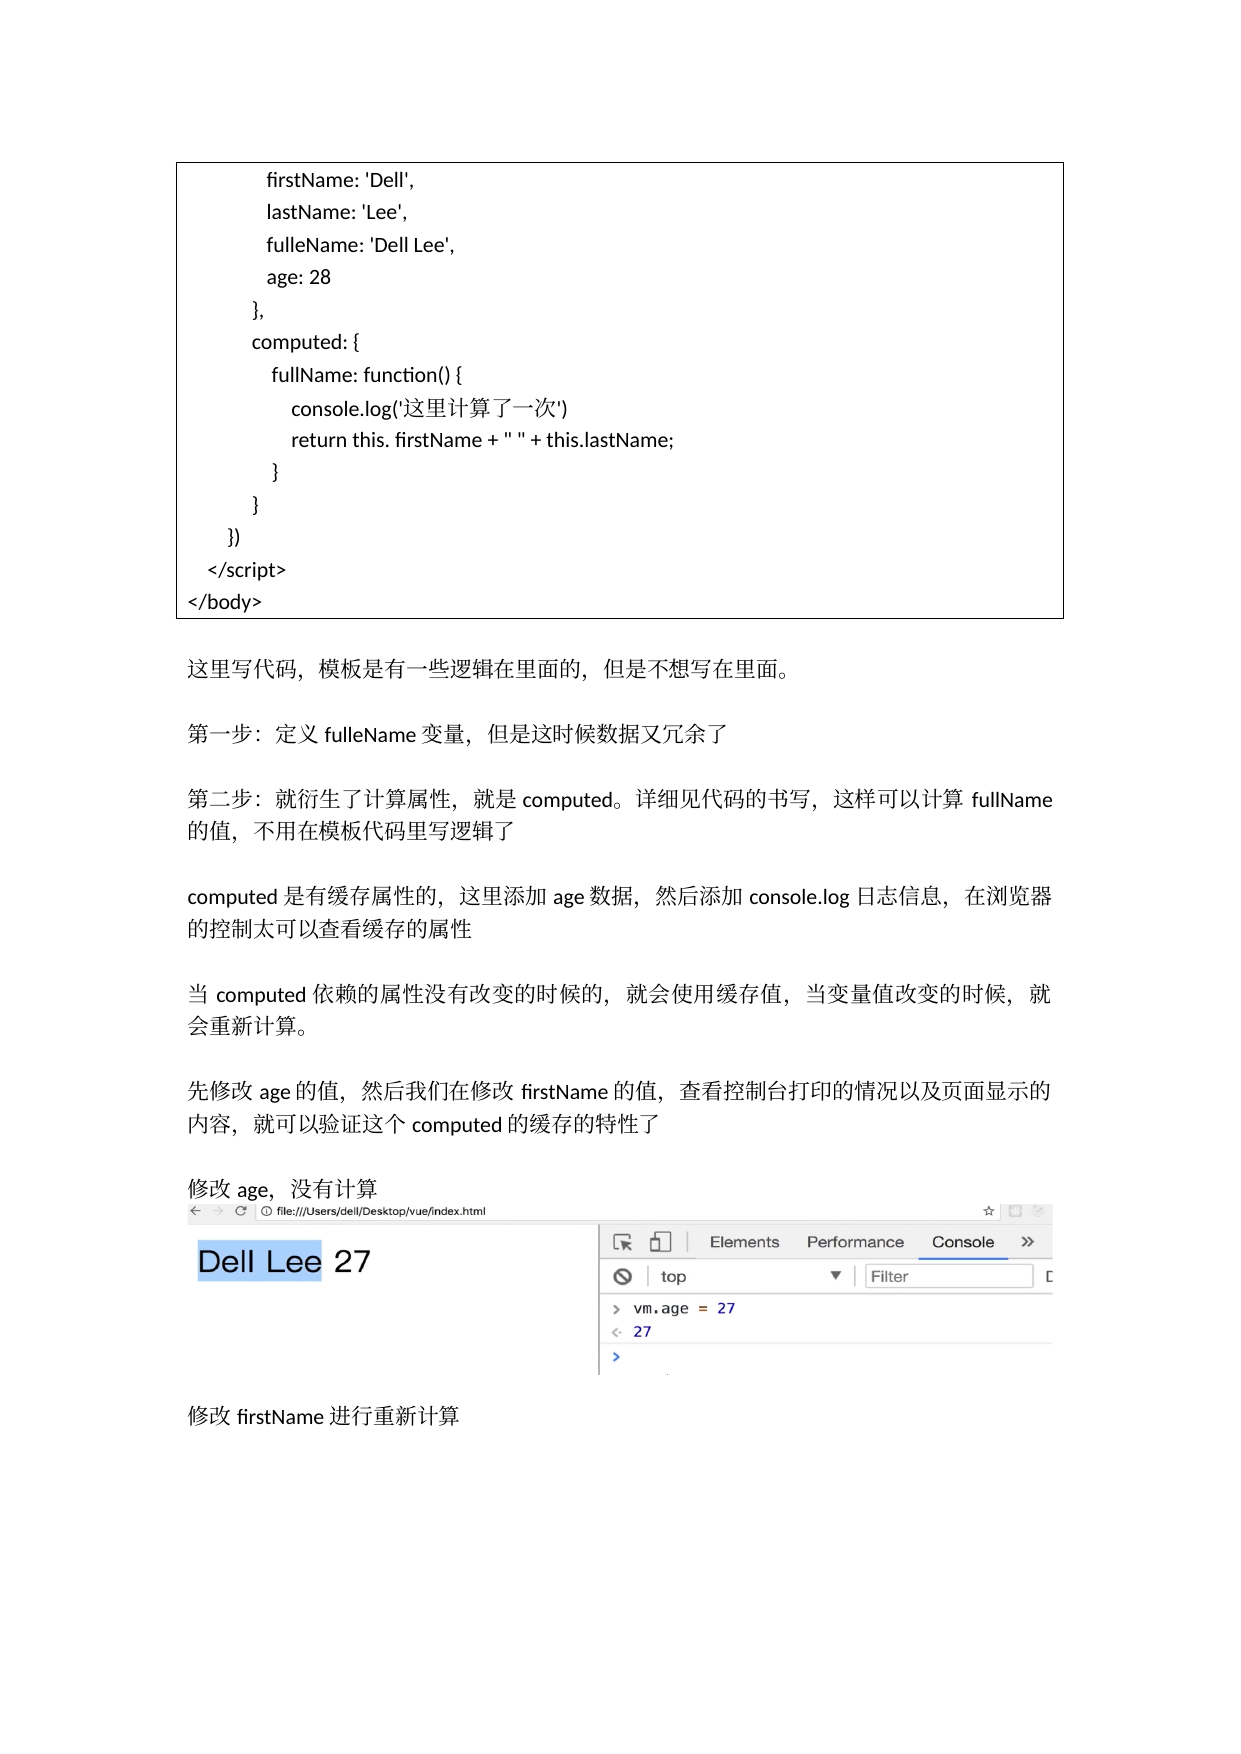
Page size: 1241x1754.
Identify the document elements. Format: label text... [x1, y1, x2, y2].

text 第一步：定义 fulleName 变量，但是这时候数据又冗余了 [187, 717, 1053, 749]
text 当 computed 依赖的属性没有改变的时候的，就会使用缓存值，当变量值改变的时候，就会重新计算。 [187, 977, 1053, 1042]
text 第二步：就衍生了计算属性，就是computed。详细见代码的书写，这样可以计算 fullName的值，不用在模板代码里写逻辑了 [187, 782, 1053, 847]
text 这里写代码，模板是有一些逻辑在里面的，但是不想写在里面。 [187, 652, 1053, 684]
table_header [177, 163, 1063, 618]
picture [187, 1204, 1053, 1375]
text 修改 age，没有计算 [187, 1172, 1053, 1204]
text 修改 firstName 进行重新计算 [187, 1399, 1053, 1432]
text 先修改 age 的值，然后我们在修改 firstName 的值，查看控制台打印的情况以及页面显示的内容，就可以验证这个 computed 的缓存的特性了 [187, 1074, 1053, 1139]
text computed 是有缓存属性的，这里添加 age 数据，然后添加 console.log 日志信息，在浏览器的控制太可以查看缓存的属性 [187, 879, 1053, 944]
